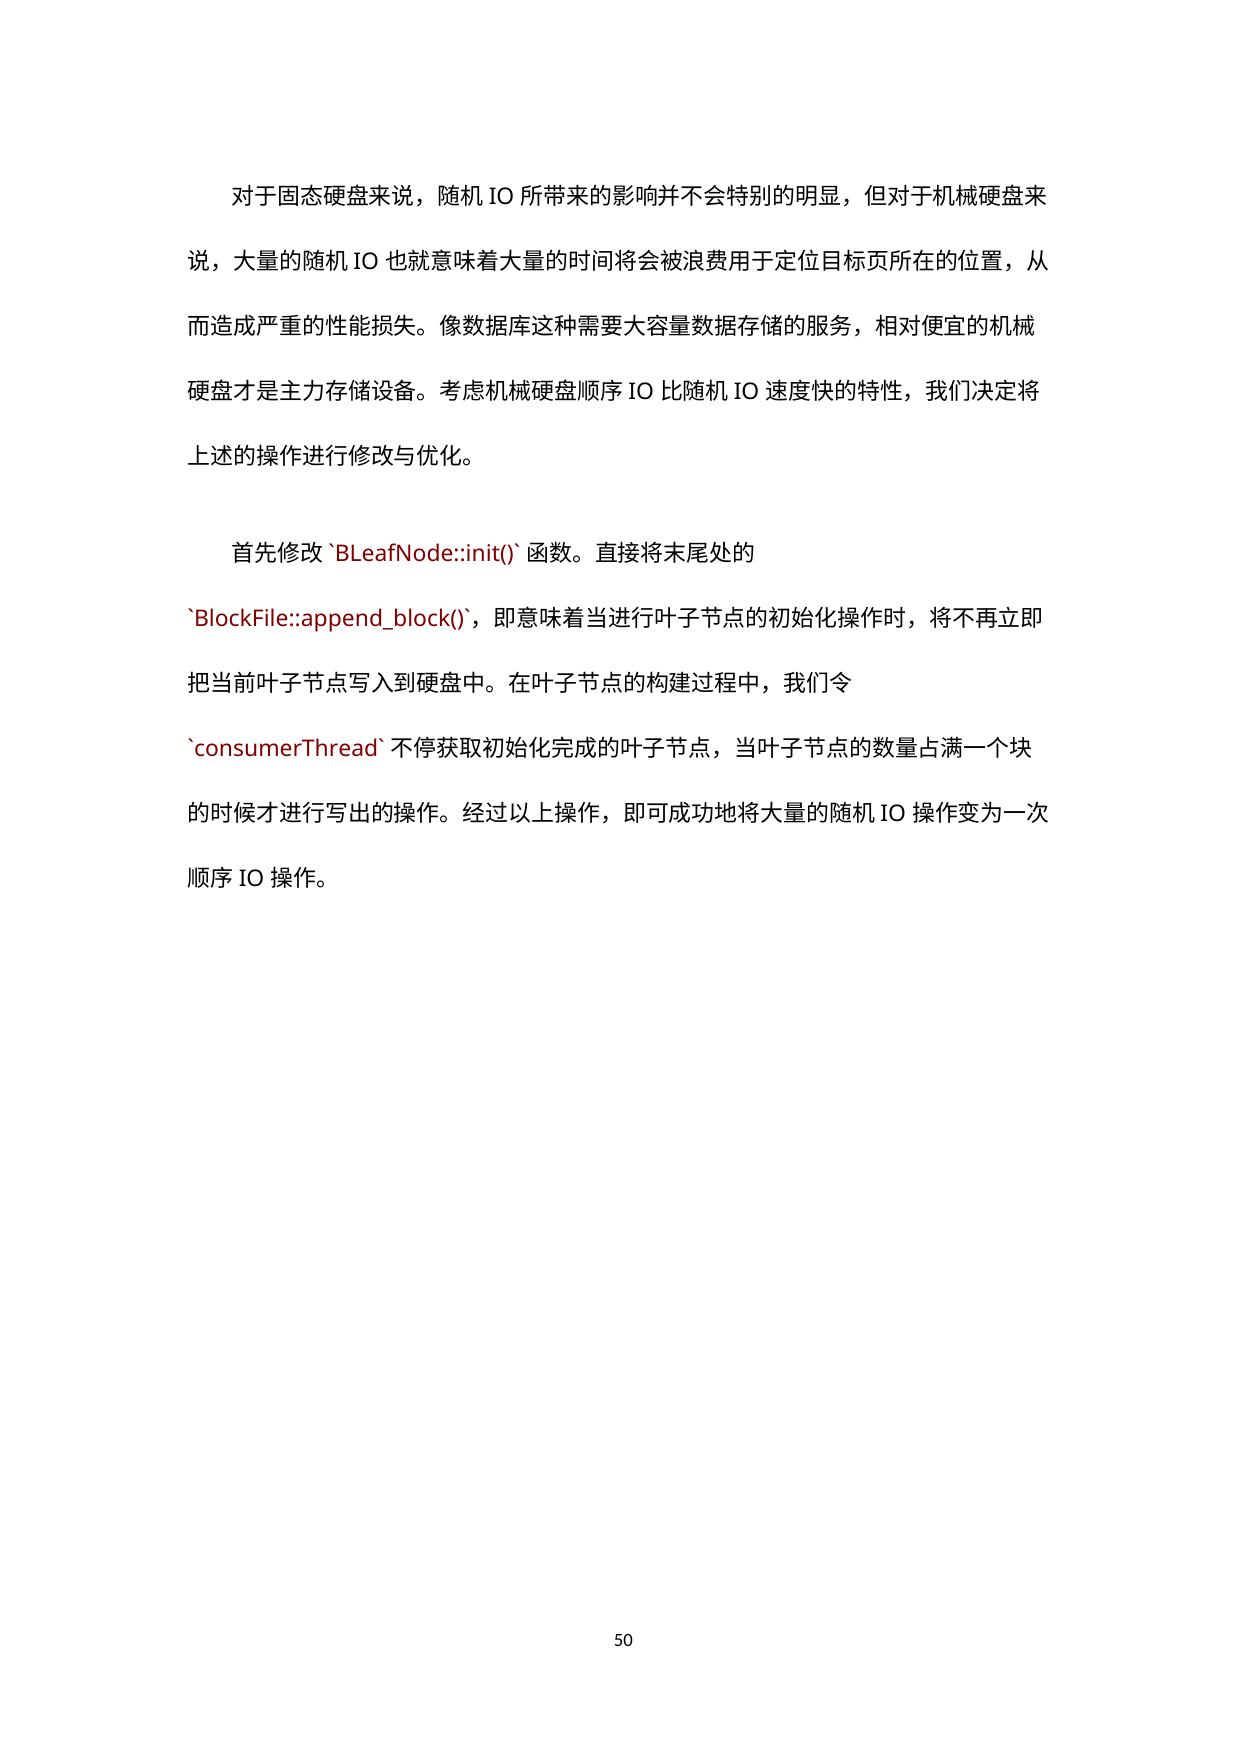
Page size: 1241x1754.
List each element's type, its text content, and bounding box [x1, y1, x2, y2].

text 首先修改 `BLeafNode::init()` 函数。直接将末尾处的 `BlockFile::append_block()`，即意味着当进行叶子节点的初始化操作时，将不再立即把当前叶子节点写入到硬盘中。在叶子节点的构建过程中，我们令 `consumerThread` 不停获取初始化完成的叶子节点，当叶子节点的数量占满一个块的时候才进行写出的操作。经过以上操作，即可成功地将大量的随机 IO 操作变为一次顺序 IO 操作。 [187, 519, 1053, 909]
text 对于固态硬盘来说，随机 IO 所带来的影响并不会特别的明显，但对于机械硬盘来说，大量的随机 IO 也就意味着大量的时间将会被浪费用于定位目标页所在的位置，从而造成严重的性能损失。像数据库这种需要大容量数据存储的服务，相对便宜的机械硬盘才是主力存储设备。考虑机械硬盘顺序 IO 比随机 IO 速度快的特性，我们决定将上述的操作进行修改与优化。 [187, 162, 1053, 487]
